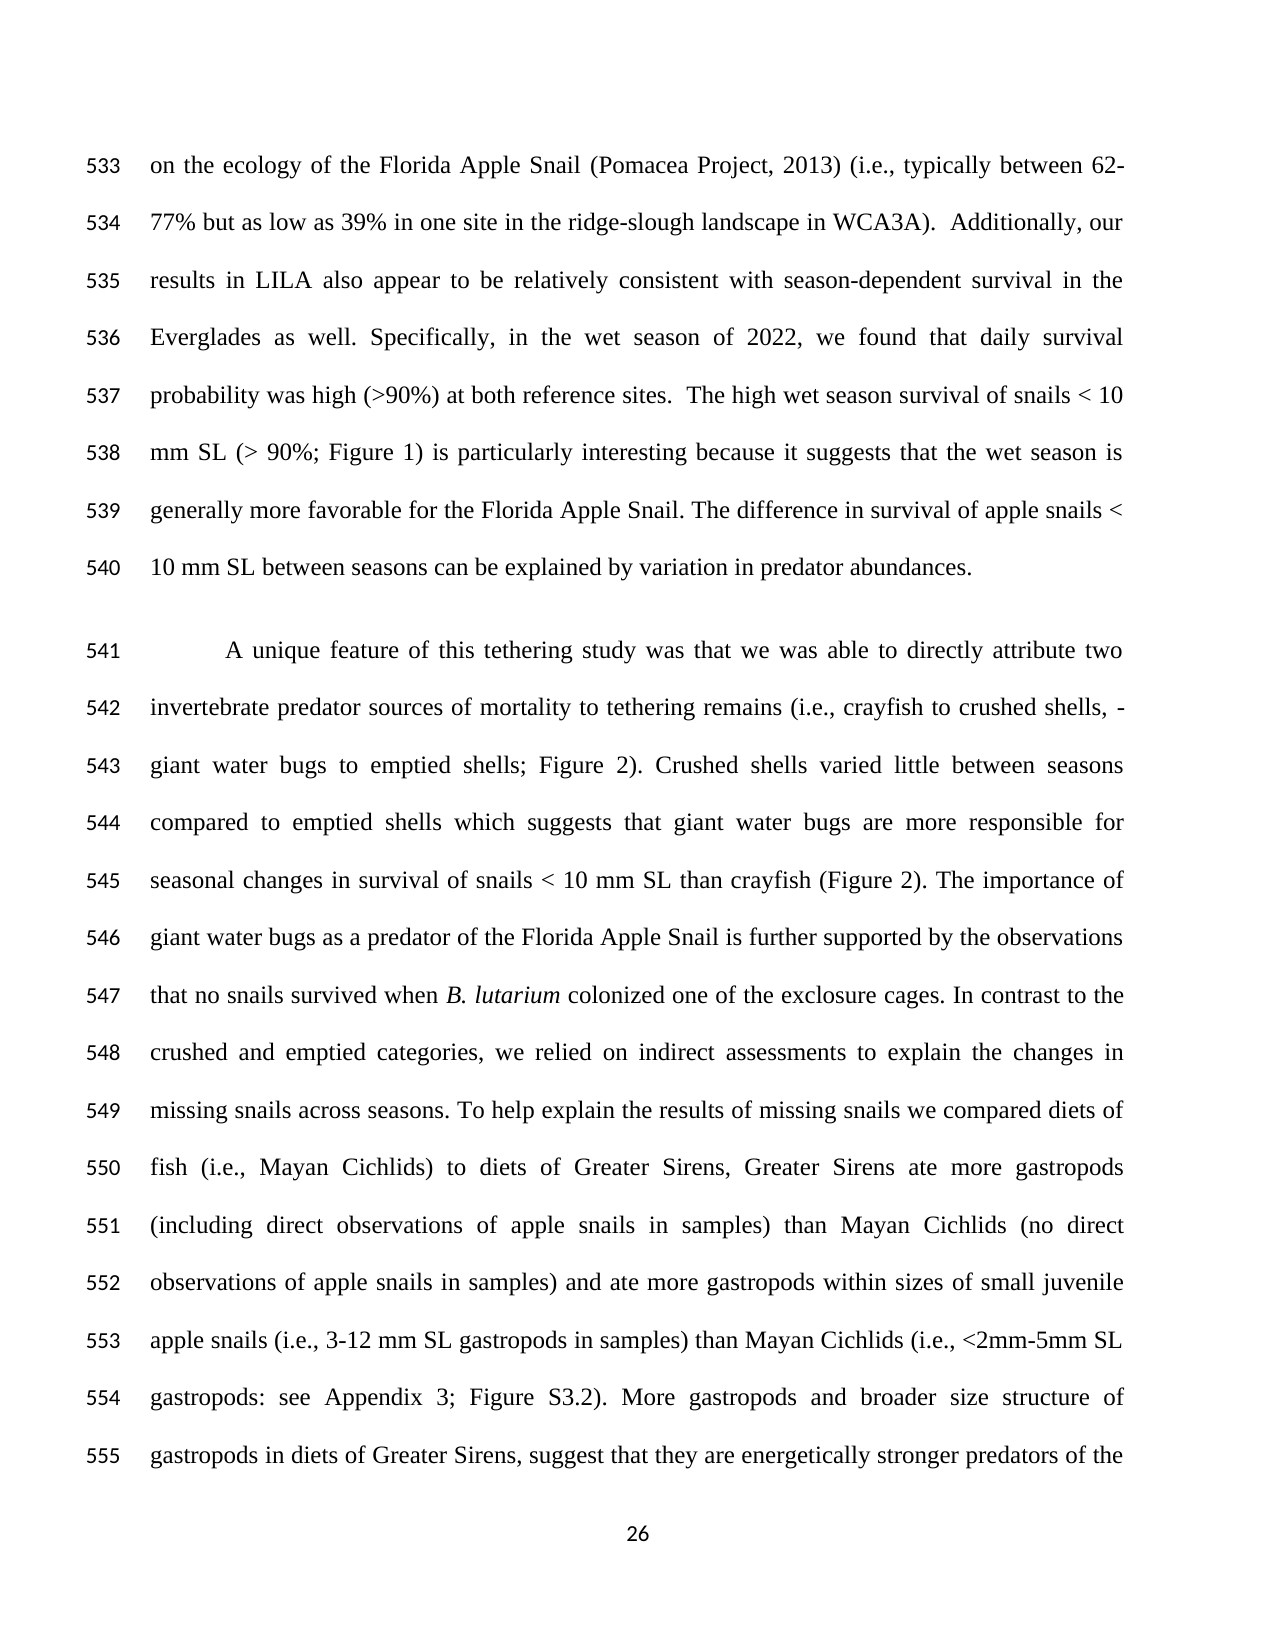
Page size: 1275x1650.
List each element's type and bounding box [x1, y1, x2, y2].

text [150, 635, 1125, 1469]
text [150, 150, 1125, 581]
